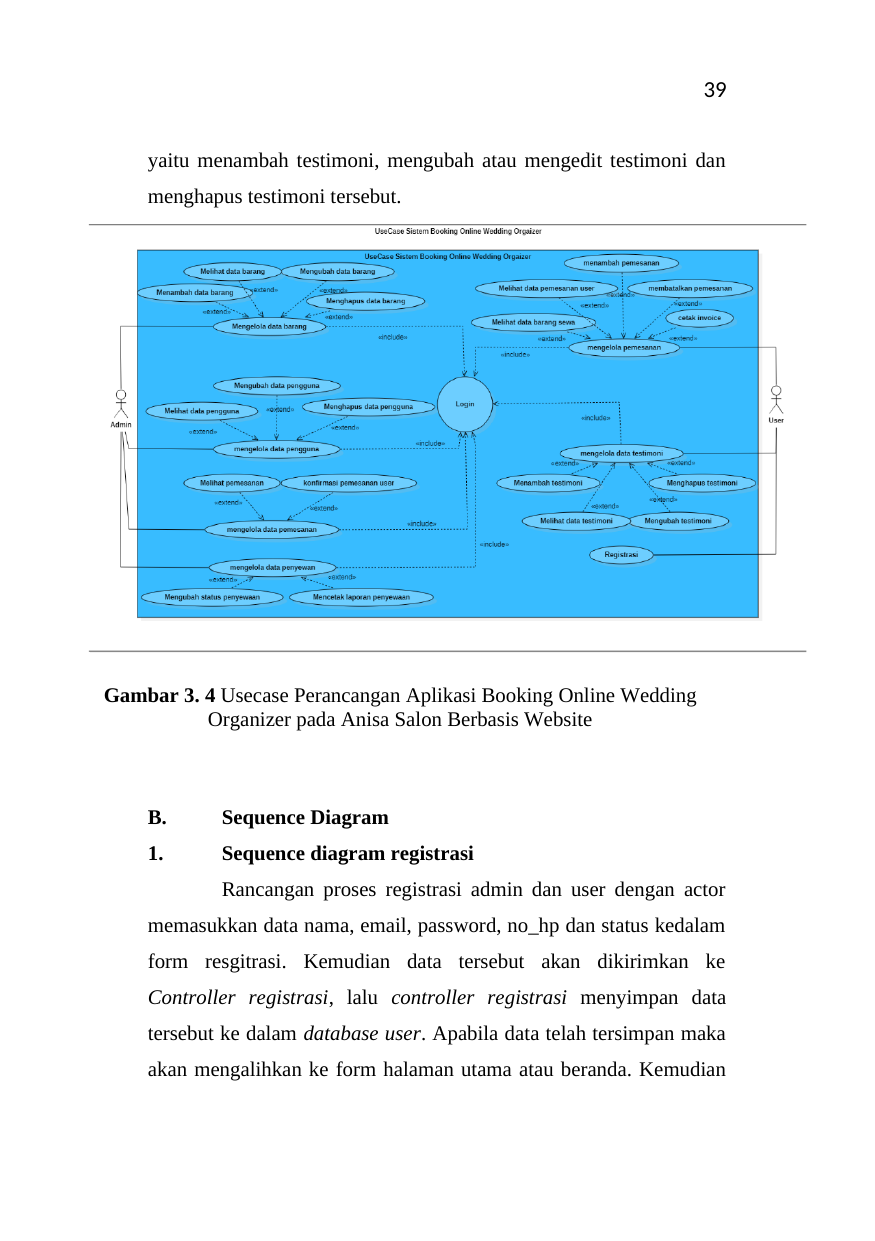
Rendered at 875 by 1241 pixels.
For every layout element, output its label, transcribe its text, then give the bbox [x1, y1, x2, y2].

text Gambar 3. 4 Usecase Perancangan Aplikasi Booking Online Wedding Organizer pada Anisa Salon Berbasis Website [74, 683, 726, 731]
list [148, 148, 726, 208]
picture [88, 219, 807, 653]
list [148, 877, 726, 1081]
text Sequence Diagram [148, 804, 726, 829]
list Sequence diagram registrasi [148, 841, 726, 865]
